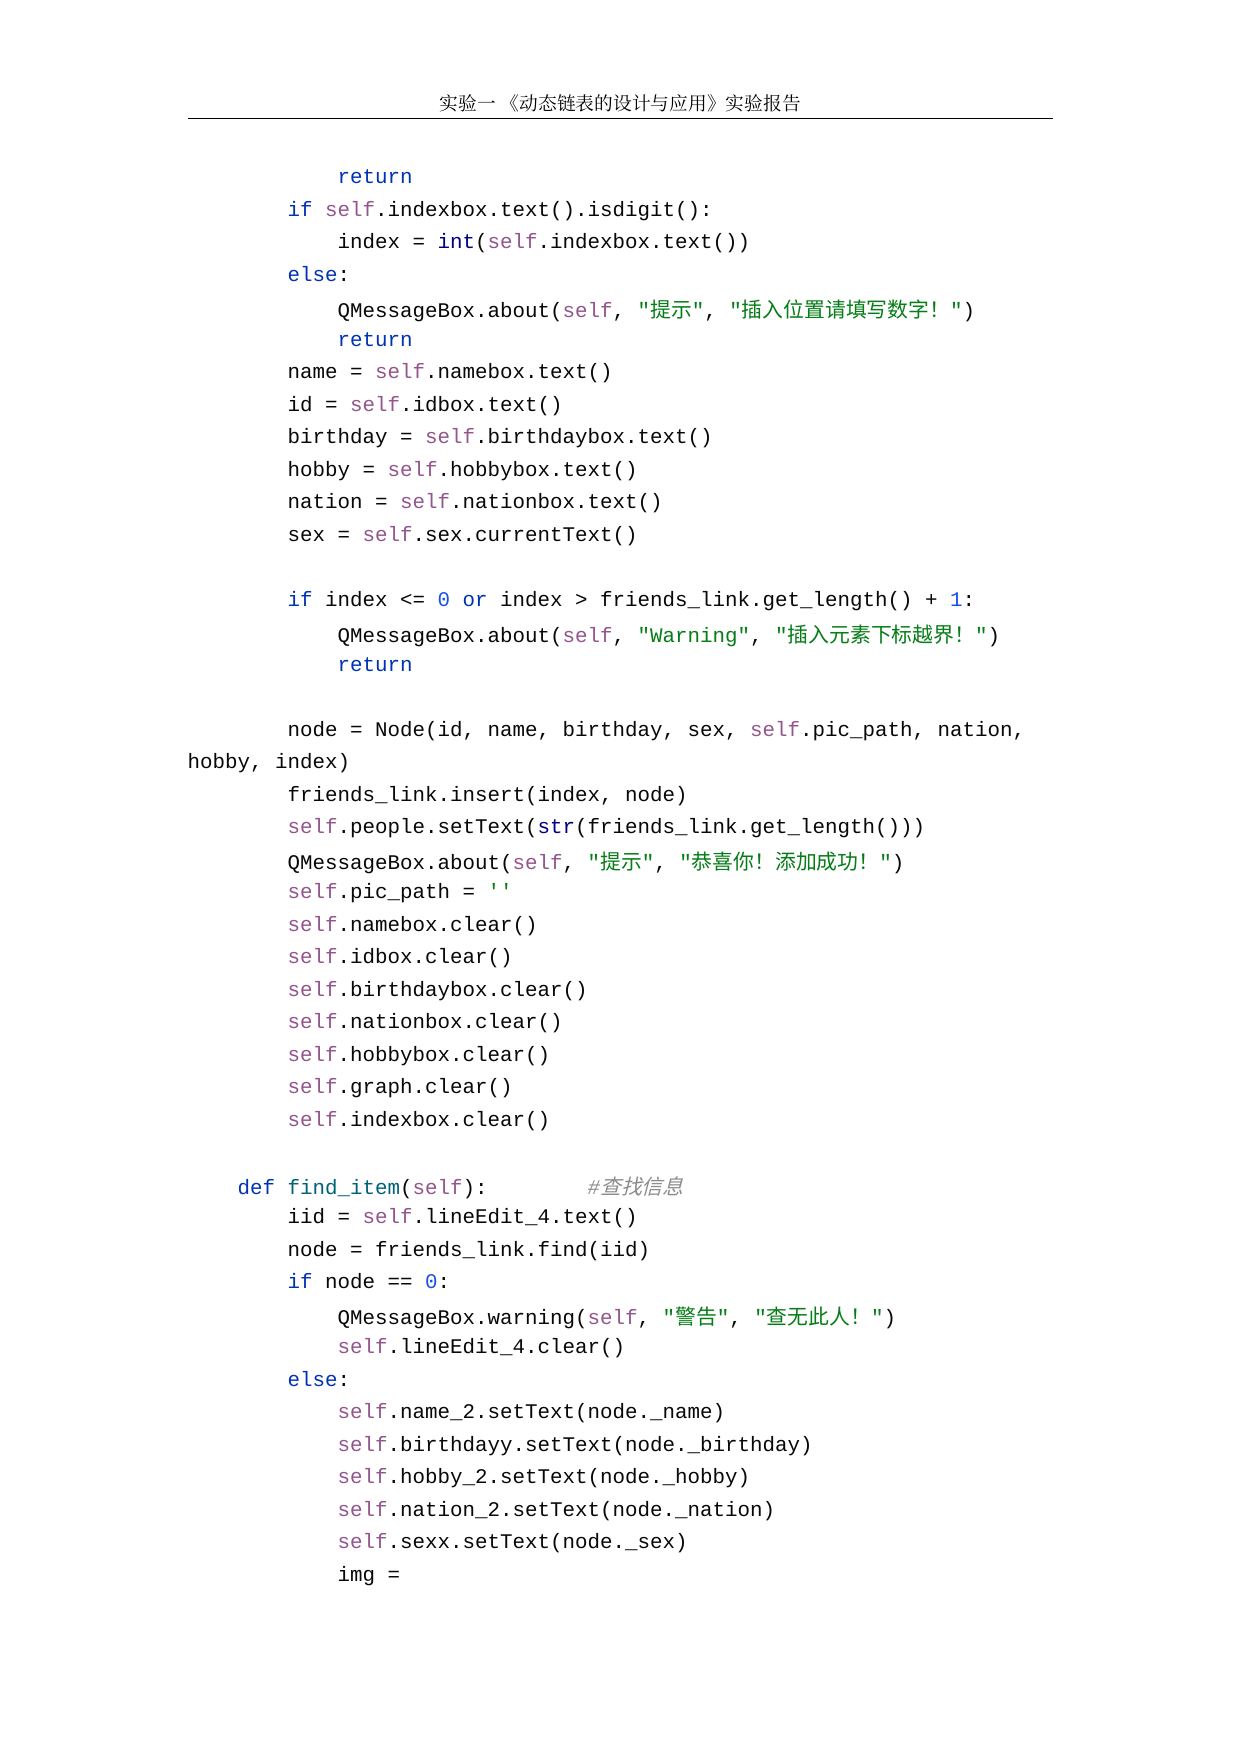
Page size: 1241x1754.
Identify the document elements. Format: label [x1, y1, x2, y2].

text [187, 162, 1053, 1592]
